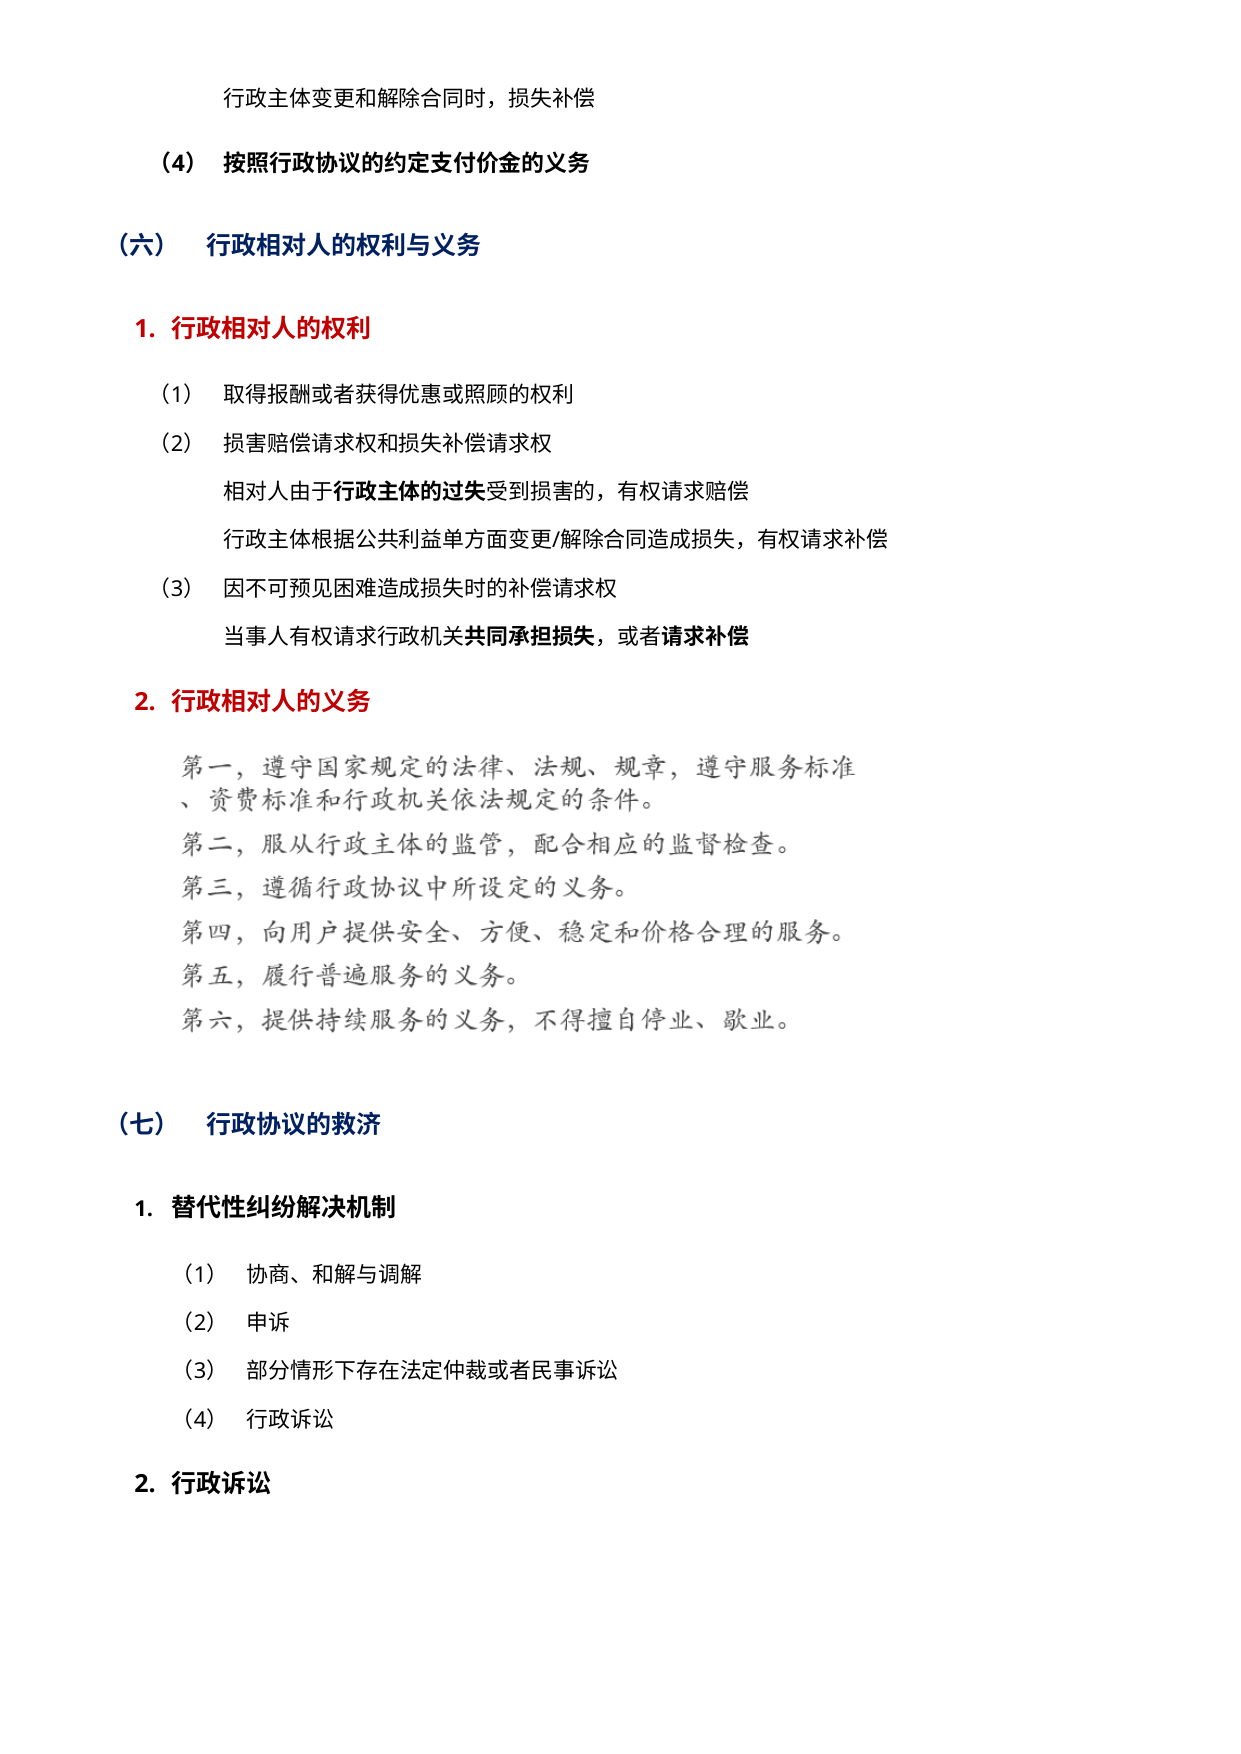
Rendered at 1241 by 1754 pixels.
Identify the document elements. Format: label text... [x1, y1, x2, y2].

list 行政相对人的权利与义务 [104, 211, 1165, 276]
picture [171, 750, 859, 1044]
list 行政诉讼 [134, 1449, 1165, 1514]
list 当事人有权请求行政机关共同承担损失，或者请求补偿 [224, 619, 1165, 651]
list 部分情形下存在法定仲裁或者民事诉讼 [172, 1353, 1165, 1385]
list 行政主体根据公共利益单方面变更/解除合同造成损失，有权请求补偿 [224, 522, 1165, 554]
list 行政相对人的权利 [134, 294, 1165, 359]
list 替代性纠纷解决机制 [134, 1173, 1165, 1238]
list 因不可预见困难造成损失时的补偿请求权 [149, 570, 1165, 603]
list 行政协议的救济 [104, 1090, 1165, 1155]
list 行政主体变更和解除合同时，损失补偿 [224, 81, 1165, 113]
list 行政诉讼 [172, 1401, 1165, 1434]
list 损害赔偿请求权和损失补偿请求权 [149, 425, 1165, 458]
list 协商、和解与调解 [172, 1256, 1165, 1289]
list 按照行政协议的约定支付价金的义务 [149, 129, 1165, 194]
list 申诉 [172, 1304, 1165, 1337]
list 相对人由于行政主体的过失受到损害的，有权请求赔偿 [224, 474, 1165, 506]
list 行政相对人的义务 [134, 667, 1165, 732]
list 取得报酬或者获得优惠或照顾的权利 [149, 377, 1165, 409]
